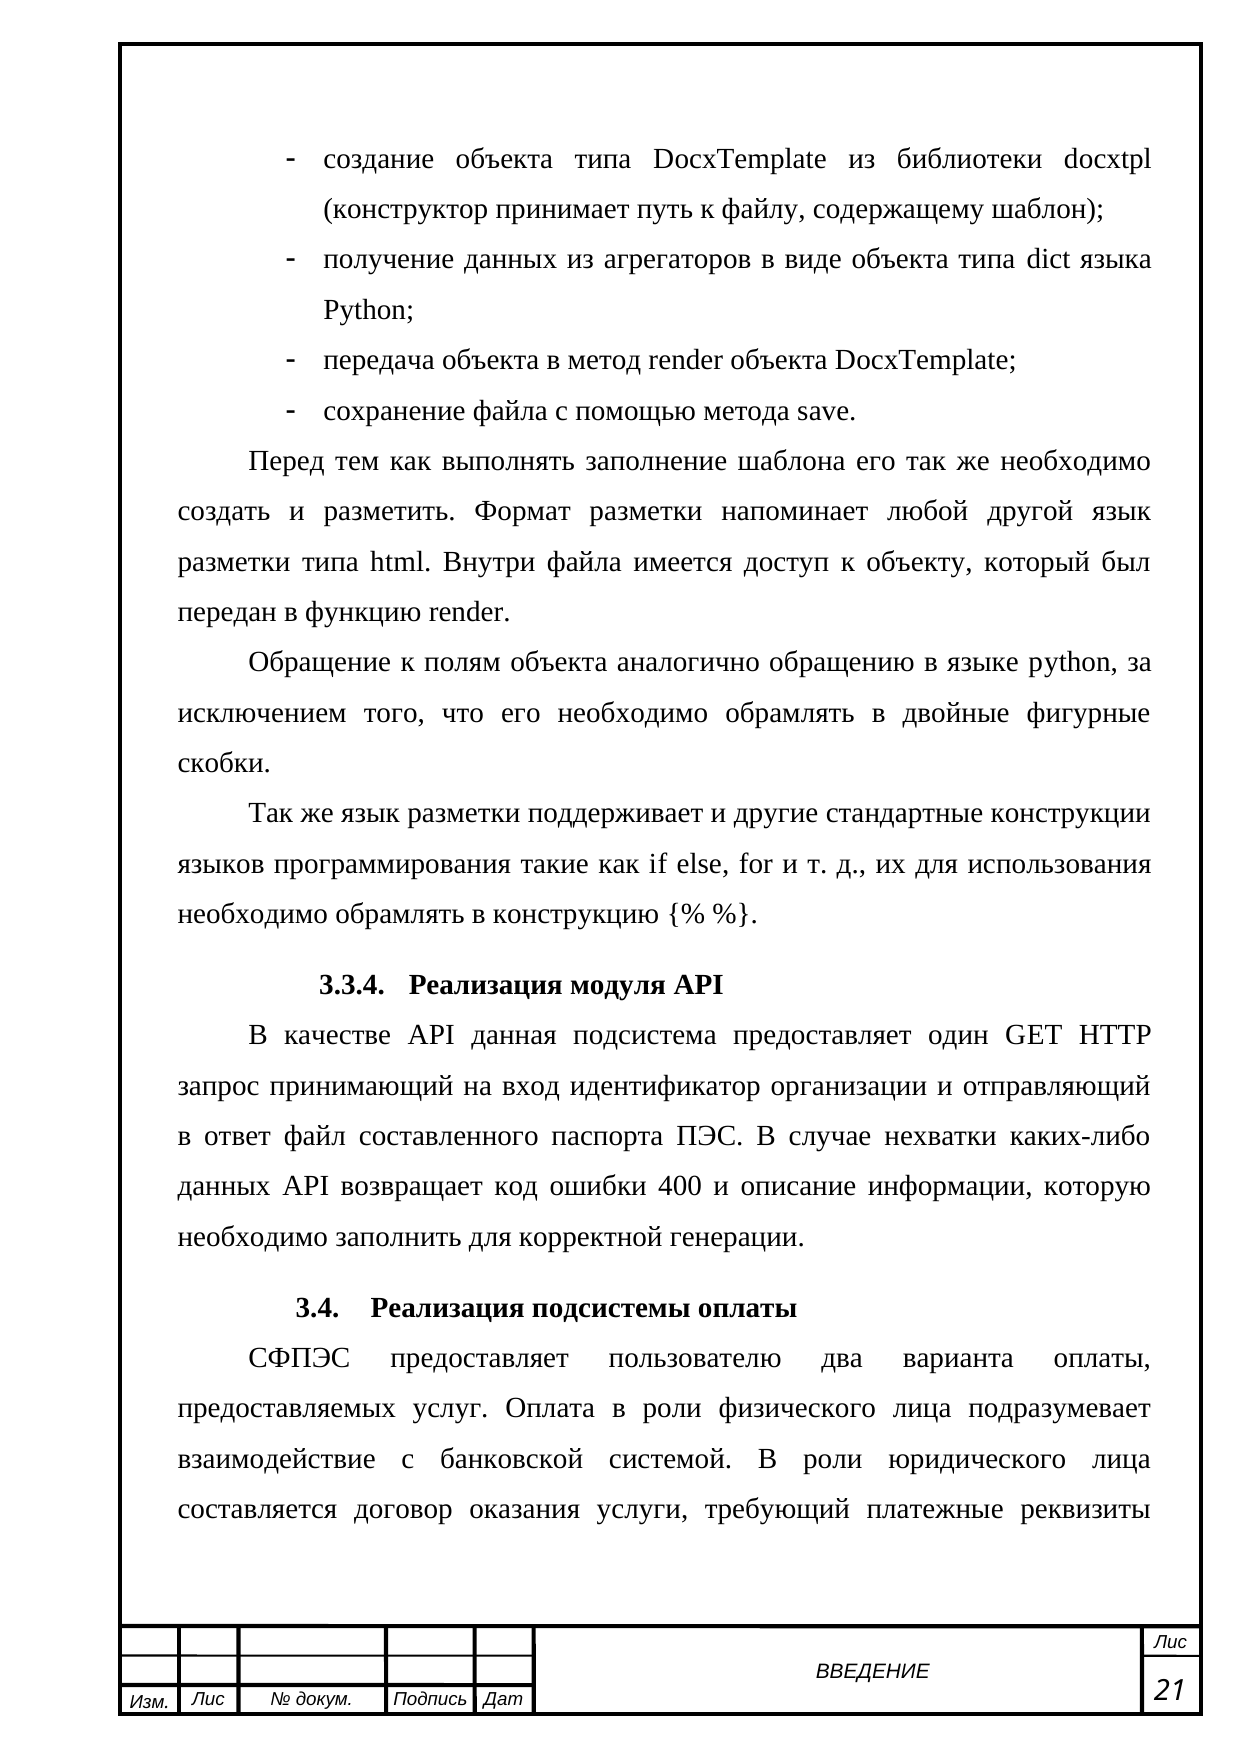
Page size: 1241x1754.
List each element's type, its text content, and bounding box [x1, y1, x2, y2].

list создание объекта типа DocxTemplate из библиотеки docxtpl (конструктор принимает путь к файлу, содержащему шаблон); [286, 141, 1152, 225]
text Обращение к полям объекта аналогично обращению в языке python, за исключением того, что его необходимо обрамлять в двойные фигурные скобки. [177, 644, 1152, 779]
subtitle Реализация подсистемы оплаты [295, 1290, 1152, 1323]
list передача объекта в метод render объекта DocxTemplate; [286, 342, 1152, 376]
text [177, 1340, 1152, 1525]
list получение данных из агрегаторов в виде объекта типа dict языка Python; [286, 242, 1152, 326]
text Перед тем как выполнять заполнение шаблона его так же необходимо создать и разметить. Формат разметки напоминает любой другой язык разметки типа html. Внутри файла имеется доступ к объекту, который был передан в функцию render. [177, 443, 1152, 628]
text Так же язык разметки поддерживает и другие стандартные конструкции языков программирования такие как if else, for и т. д., их для использования необходимо обрамлять в конструкцию {% %}. [177, 795, 1152, 929]
text В качестве API данная подсистема предоставляет один GET HTTP запрос принимающий на вход идентификатор организации и отправляющий в ответ файл составленного паспорта ПЭС. В случае нехватки каких-либо данных API возвращает код ошибки 400 и описание информации, которую необходимо заполнить для корректной генерации. [177, 1017, 1152, 1252]
subtitle Реализация модуля API [319, 967, 1152, 1001]
list сохранение файла с помощью метода save. [286, 393, 1152, 426]
